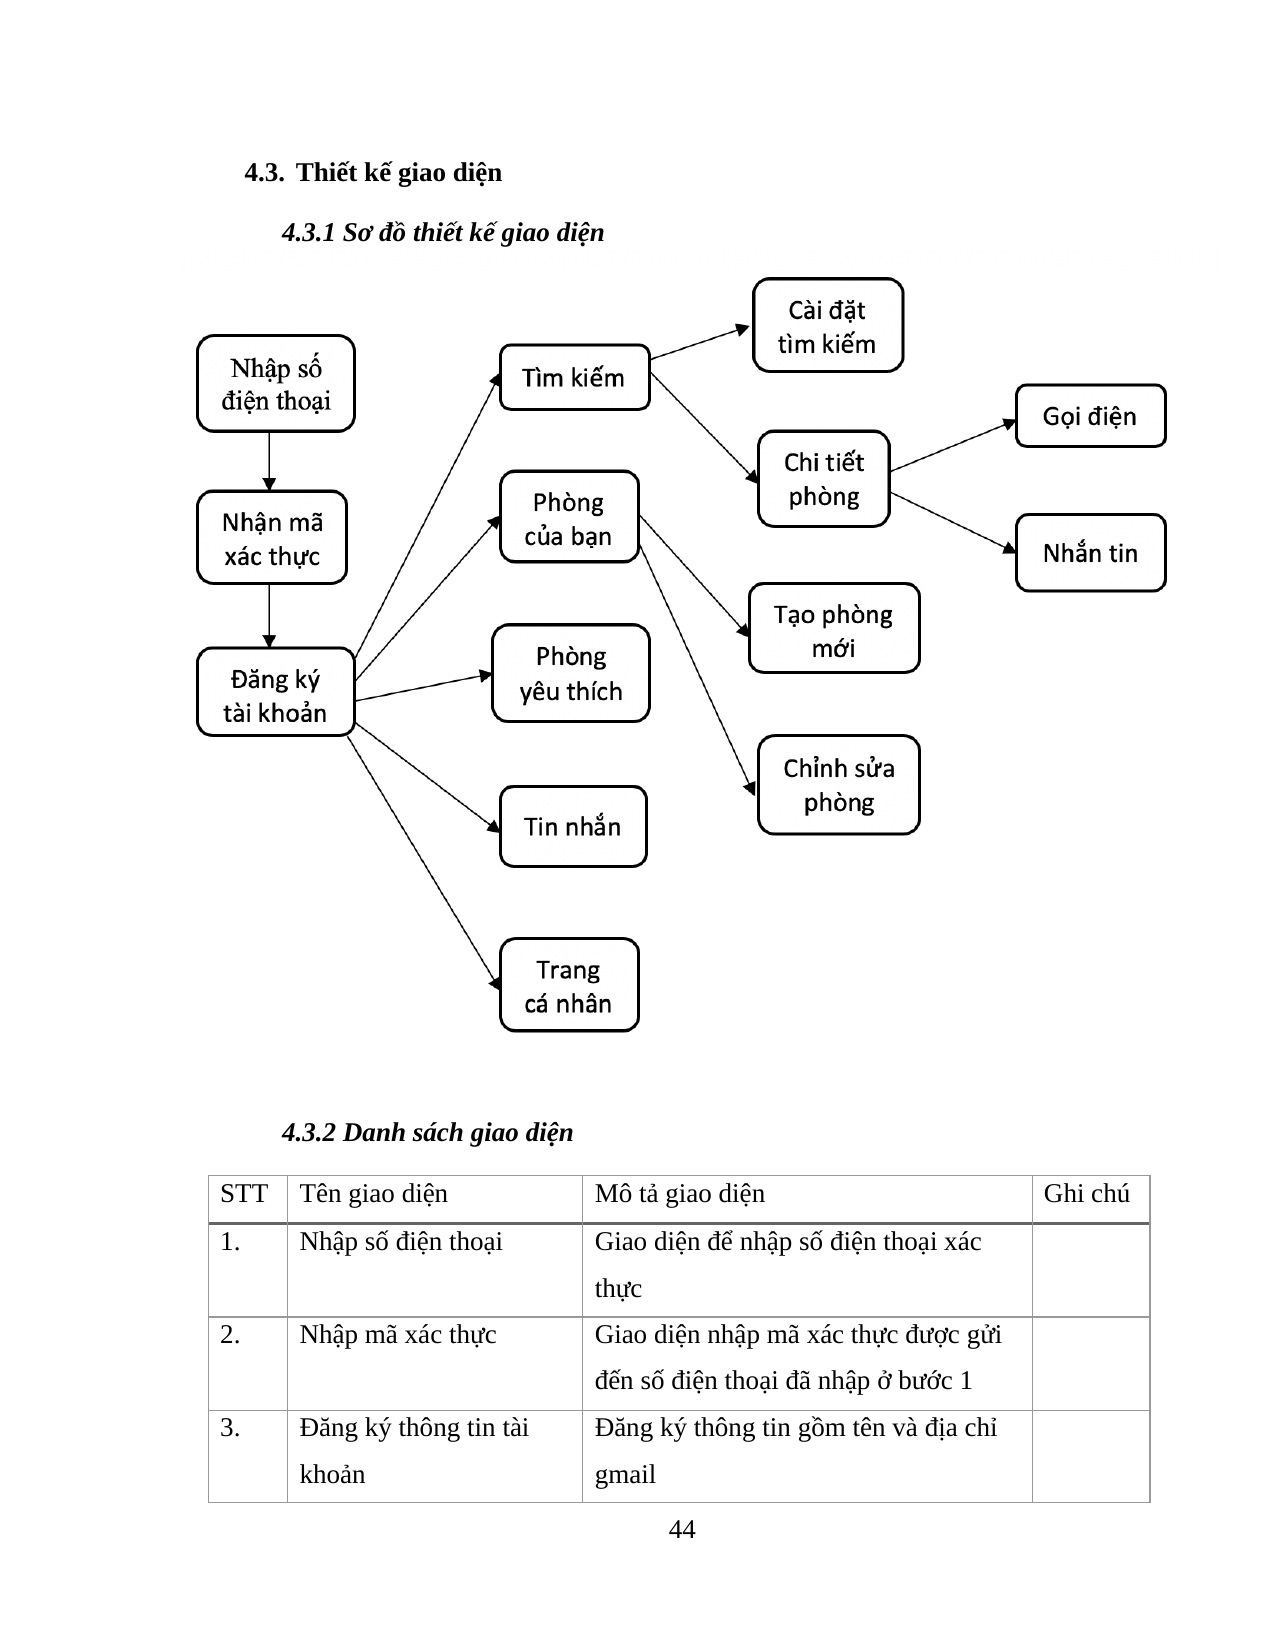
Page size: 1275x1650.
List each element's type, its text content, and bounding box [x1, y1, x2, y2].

subtitle 4.3.1 Sơ đồ thiết kế giao diện [282, 216, 1219, 247]
table_cell Nhập mã xác thực [288, 1318, 582, 1410]
table_cell 1. [209, 1225, 287, 1316]
table_header STT [209, 1176, 287, 1222]
table_cell [1033, 1318, 1149, 1410]
picture [179, 247, 1219, 1062]
table_cell [1033, 1411, 1149, 1502]
subtitle Thiết kế giao diện [244, 156, 1219, 187]
table_cell Đăng ký thông tin gồm tên và địa chỉ gmail [583, 1411, 1032, 1502]
table_cell Giao diện để nhập số điện thoại xác thực [583, 1225, 1032, 1316]
table_cell [1033, 1225, 1149, 1316]
table_cell 3. [209, 1411, 287, 1502]
table_cell Nhập số điện thoại [288, 1225, 582, 1316]
table_cell 2. [209, 1318, 287, 1410]
table_header Ghi chú [1033, 1176, 1149, 1222]
table_cell Giao diện nhập mã xác thực được gửi đến số điện thoại đã nhập ở bước 1 [583, 1318, 1032, 1410]
table_cell Đăng ký thông tin tài khoản [288, 1411, 582, 1502]
subtitle 4.3.2 Danh sách giao diện [282, 1116, 1219, 1147]
table_header Mô tả giao diện [583, 1176, 1032, 1222]
table_header Tên giao diện [288, 1176, 582, 1222]
